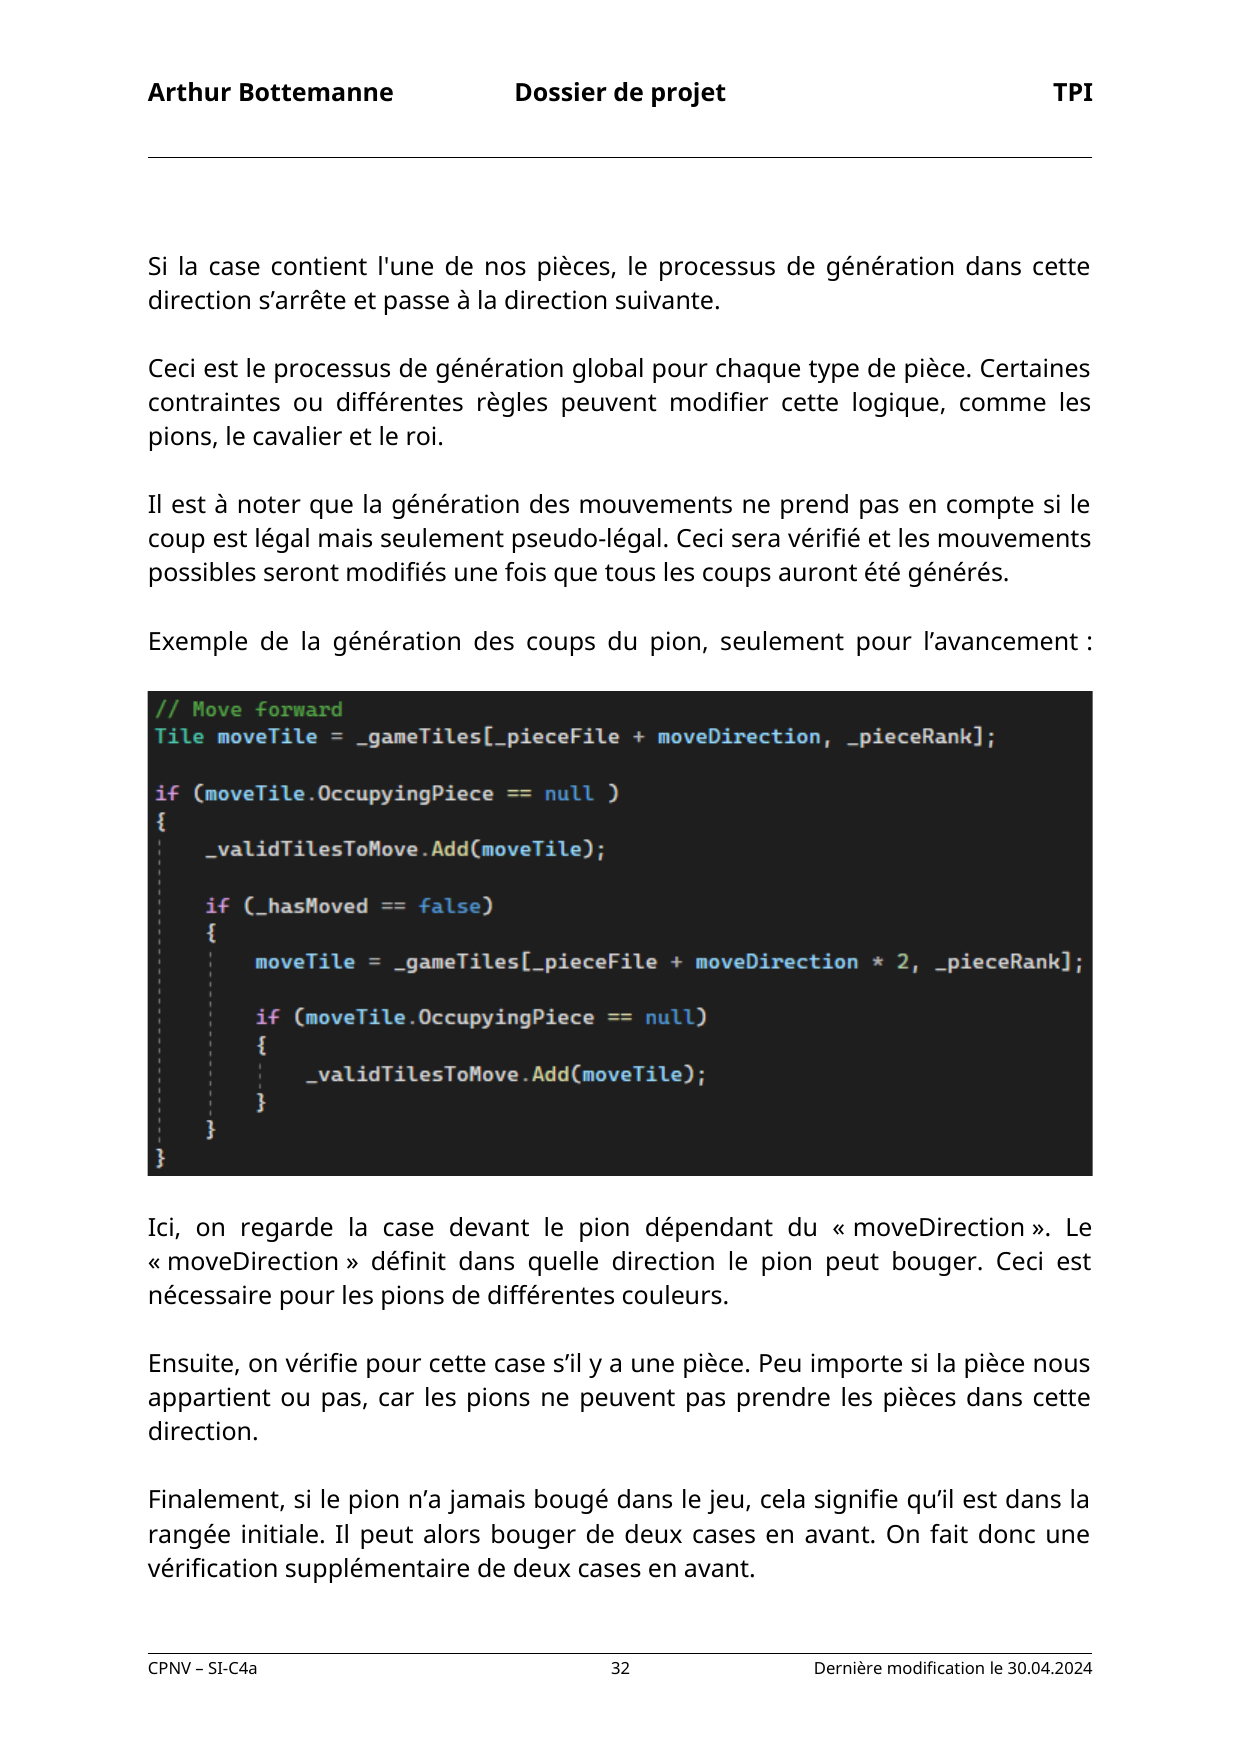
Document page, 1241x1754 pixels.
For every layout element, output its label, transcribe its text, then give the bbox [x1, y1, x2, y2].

text Il est à noter que la génération des mouvements ne prend pas en compte si le coup est légal mais seulement pseudo-légal. Ceci sera vérifié et les mouvements possibles seront modifiés une fois que tous les coups auront été générés. [148, 487, 1092, 589]
text Finalement, si le pion n’a jamais bougé dans le jeu, cela signifie qu’il est dans la rangée initiale. Il peut alors bouger de deux cases en avant. On fait donc une vérification supplémentaire de deux cases en avant. [148, 1482, 1092, 1584]
picture [147, 691, 1093, 1176]
text Ceci est le processus de génération global pour chaque type de pièce. Certaines contraintes ou différentes règles peuvent modifier cette logique, comme les pions, le cavalier et le roi. [148, 351, 1092, 453]
text Si la case contient l'une de nos pièces, le processus de génération dans cette direction s’arrête et passe à la direction suivante. [148, 248, 1092, 317]
text Ensuite, on vérifie pour cette case s’il y a une pièce. Peu importe si la pièce nous appartient ou pas, car les pions ne peuvent pas prendre les pièces dans cette direction. [148, 1346, 1092, 1448]
text Ici, on regarde la case devant le pion dépendant du « moveDirection ». Le « moveDirection » définit dans quelle direction le pion peut bouger. Ceci est nécessaire pour les pions de différentes couleurs. [148, 1210, 1092, 1312]
text Exemple de la génération des coups du pion, seulement pour l’avancement : [148, 623, 1092, 691]
